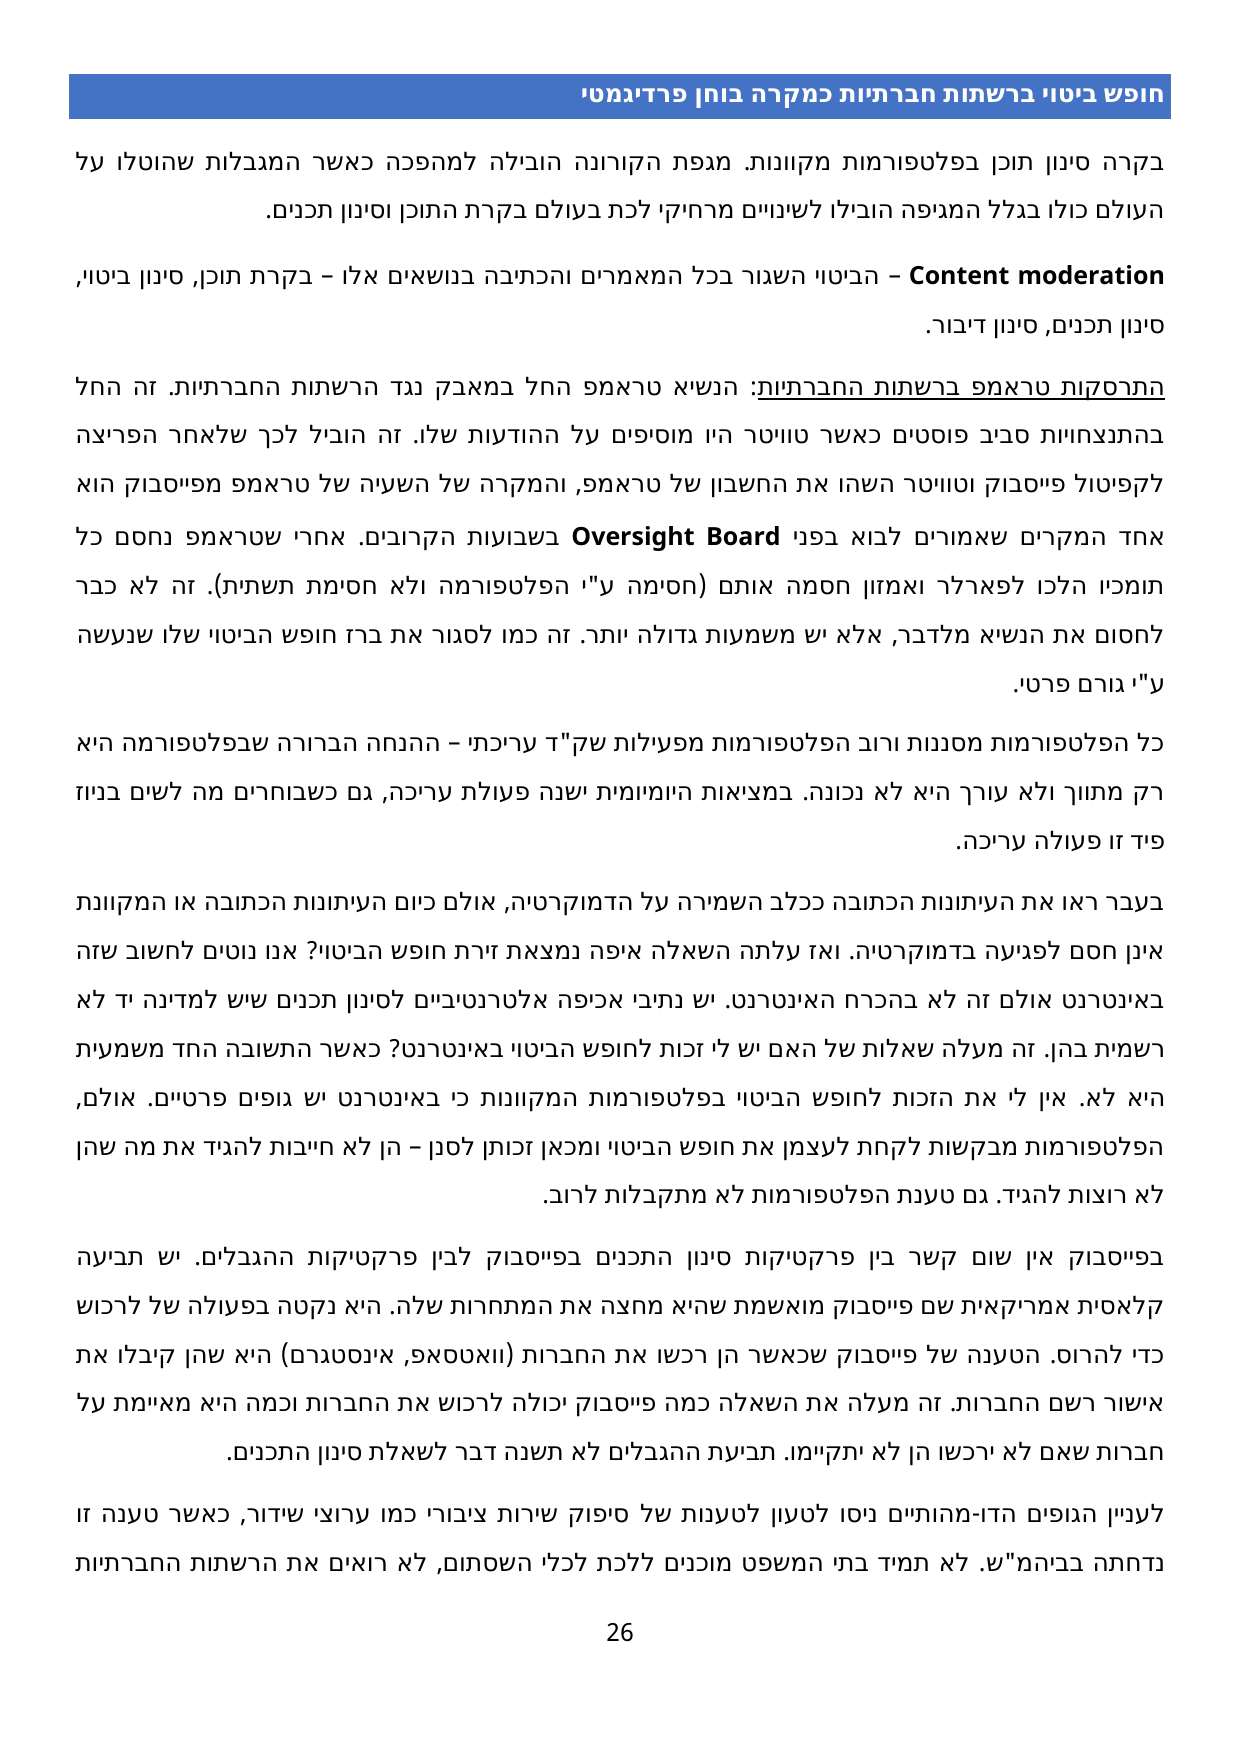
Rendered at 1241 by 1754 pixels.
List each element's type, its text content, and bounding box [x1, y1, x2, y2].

text כל הפלטפורמות מסננות ורוב הפלטפורמות מפעילות שק"ד עריכתי – ההנחה הברורה שבפלטפורמה היא רק מתווך ולא עורך היא לא נכונה. במציאות היומיומית ישנה פעולת עריכה, גם כשבוחרים מה לשים בניוז פיד זו פעולה עריכה. [75, 729, 1165, 860]
text בעבר ראו את העיתונות הכתובה ככלב השמירה על הדמוקרטיה, אולם כיום העיתונות הכתובה או המקוונת אינן חסם לפגיעה בדמוקרטיה. ואז עלתה השאלה איפה נמצאת זירת חופש הביטוי? אנו נוטים לחשוב שזה באינטרנט אולם זה לא בהכרח האינטרנט. יש נתיבי אכיפה אלטרנטיביים לסינון תכנים שיש למדינה יד לא רשמית בהן. זה מעלה שאלות של האם יש לי זכות לחופש הביטוי באינטרנט? כאשר התשובה החד משמעית היא לא. אין לי את הזכות לחופש הביטוי בפלטפורמות המקוונות כי באינטרנט יש גופים פרטיים. אולם, הפלטפורמות מבקשות לקחת לעצמן את חופש הביטוי ומכאן זכותן לסנן – הן לא חייבות להגיד את מה שהן לא רוצות להגיד. גם טענת הפלטפורמות לא מתקבלות לרוב. [75, 888, 1165, 1214]
text לעניין הגופים הדו-מהותיים ניסו לטעון לטענות של סיפוק שירות ציבורי כמו ערוצי שידור, כאשר טענה זו נדחתה בביהמ"ש. לא תמיד בתי המשפט מוכנים ללכת לכלי השסתום, לא רואים את הרשתות החברתיות כמספקות שירותים ציבוריים. בתי המשפט מזהים שיש פה תופעה שונה ממסעדה פרטית שלא נותנת לאדם להיכנס אליה לדוגמה, אולם בתי המשפט עדיין לא מקבלים את הטענה הזו. הטענה הדמוקרטית הציבורית, לפיה פלטפורמות "נגועות" בציבוריות, איננה טענה משפטית. כשמורידים את נשיא ארה"ב מפייסבוק יש להן את כל הזכויות בעולם כי הוא הפר את ההתחייבות החוזית שלו – תנאי שימוש. ברגע שטראמפ חתם שהוא צריך לציית לתנאים האלו והוא מפר אותם אין לו שום זכות מוקנית להיות משתמש בפייסבוק. המצב כרגע שהוא שחופש הביטוי כפי שהוא משתקף בתיקון לחוקה לא חל על המשתמשים ברשתות החברתיות, ואם הוא חל הוא חל רק על הפלטפורמה עצמה. [75, 1500, 1165, 1581]
text בפייסבוק אין שום קשר בין פרקטיקות סינון התכנים בפייסבוק לבין פרקטיקות ההגבלים. יש תביעה קלאסית אמריקאית שם פייסבוק מואשמת שהיא מחצה את המתחרות שלה. היא נקטה בפעולה של לרכוש כדי להרוס. הטענה של פייסבוק שכאשר הן רכשו את החברות (וואטסאפ, אינסטגרם) היא שהן קיבלו את אישור רשם החברות. זה מעלה את השאלה כמה פייסבוק יכולה לרכוש את החברות וכמה היא מאיימת על חברות שאם לא ירכשו הן לא יתקיימו. תביעת ההגבלים לא תשנה דבר לשאלת סינון התכנים. [75, 1243, 1165, 1471]
